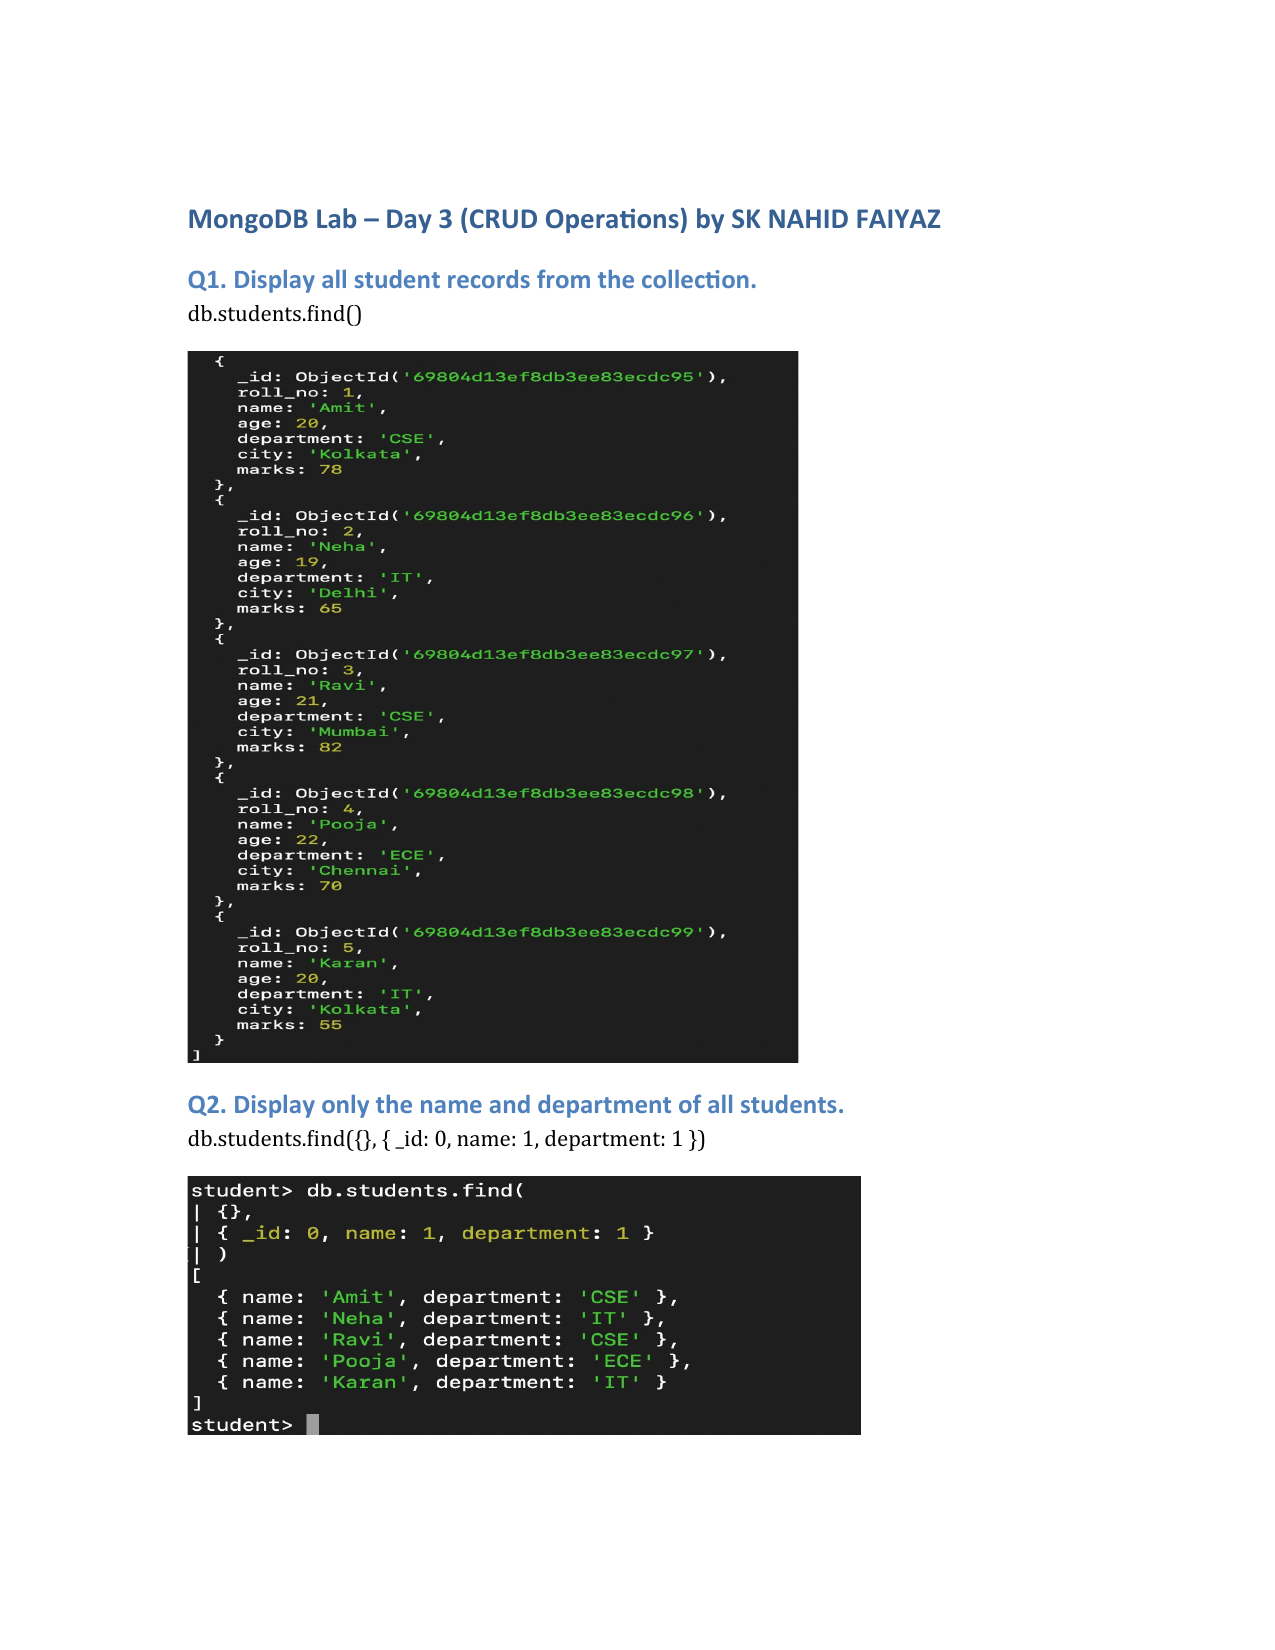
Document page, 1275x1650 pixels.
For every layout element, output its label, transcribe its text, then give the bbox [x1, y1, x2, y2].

subtitle MongoDB Lab – Day 3 (CRUD Operations) by SK NAHID FAIYAZ [187, 200, 1087, 236]
text db.students.find({}, { _id: 0, name: 1, department: 1 }) [187, 1125, 1087, 1152]
subtitle Q2. Display only the name and department of all students. [187, 1087, 1087, 1120]
text db.students.find() [187, 300, 1087, 327]
picture [187, 351, 799, 1063]
subtitle Q1. Display all student records from the collection. [187, 262, 1087, 295]
picture [187, 1176, 861, 1435]
